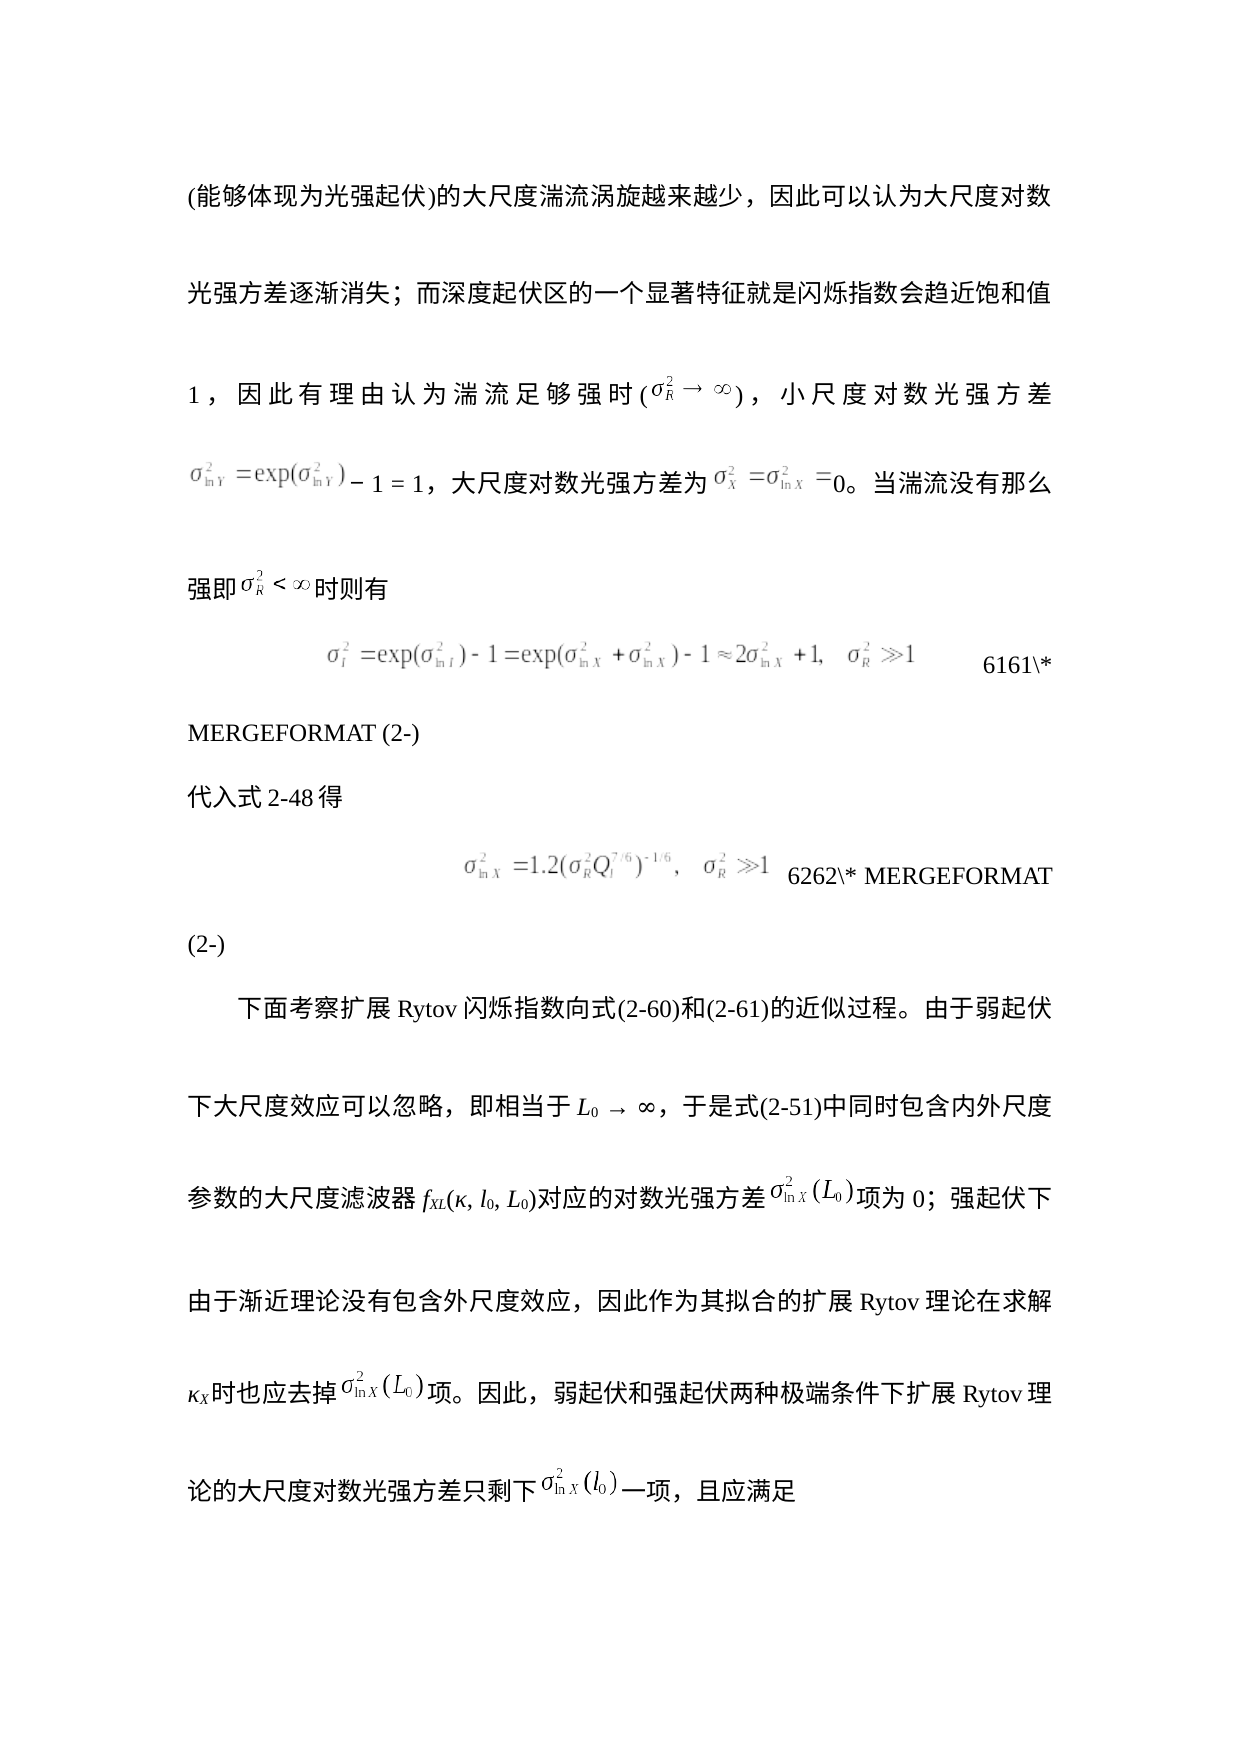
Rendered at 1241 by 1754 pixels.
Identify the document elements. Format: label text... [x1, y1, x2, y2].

text 代入式2-48得 [187, 763, 1053, 828]
text 下面考察扩展Rytov闪烁指数向式(2-60)和(2-61)的近似过程。由于弱起伏下大尺度效应可以忽略，即相当于L0 → ∞，于是式(2-51)中同时包含内外尺度参数的大尺度滤波器fXL(κ, l0, L0)对应的对数光强方差项为0；强起伏下由于渐近理论没有包含外尺度效应，因此作为其拟合的扩展Rytov理论在求解κX时也应去掉项。因此，弱起伏和强起伏两种极端条件下扩展Rytov理论的大尺度对数光强方差只剩下一项，且应满足 [187, 974, 1053, 1527]
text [187, 162, 1053, 617]
